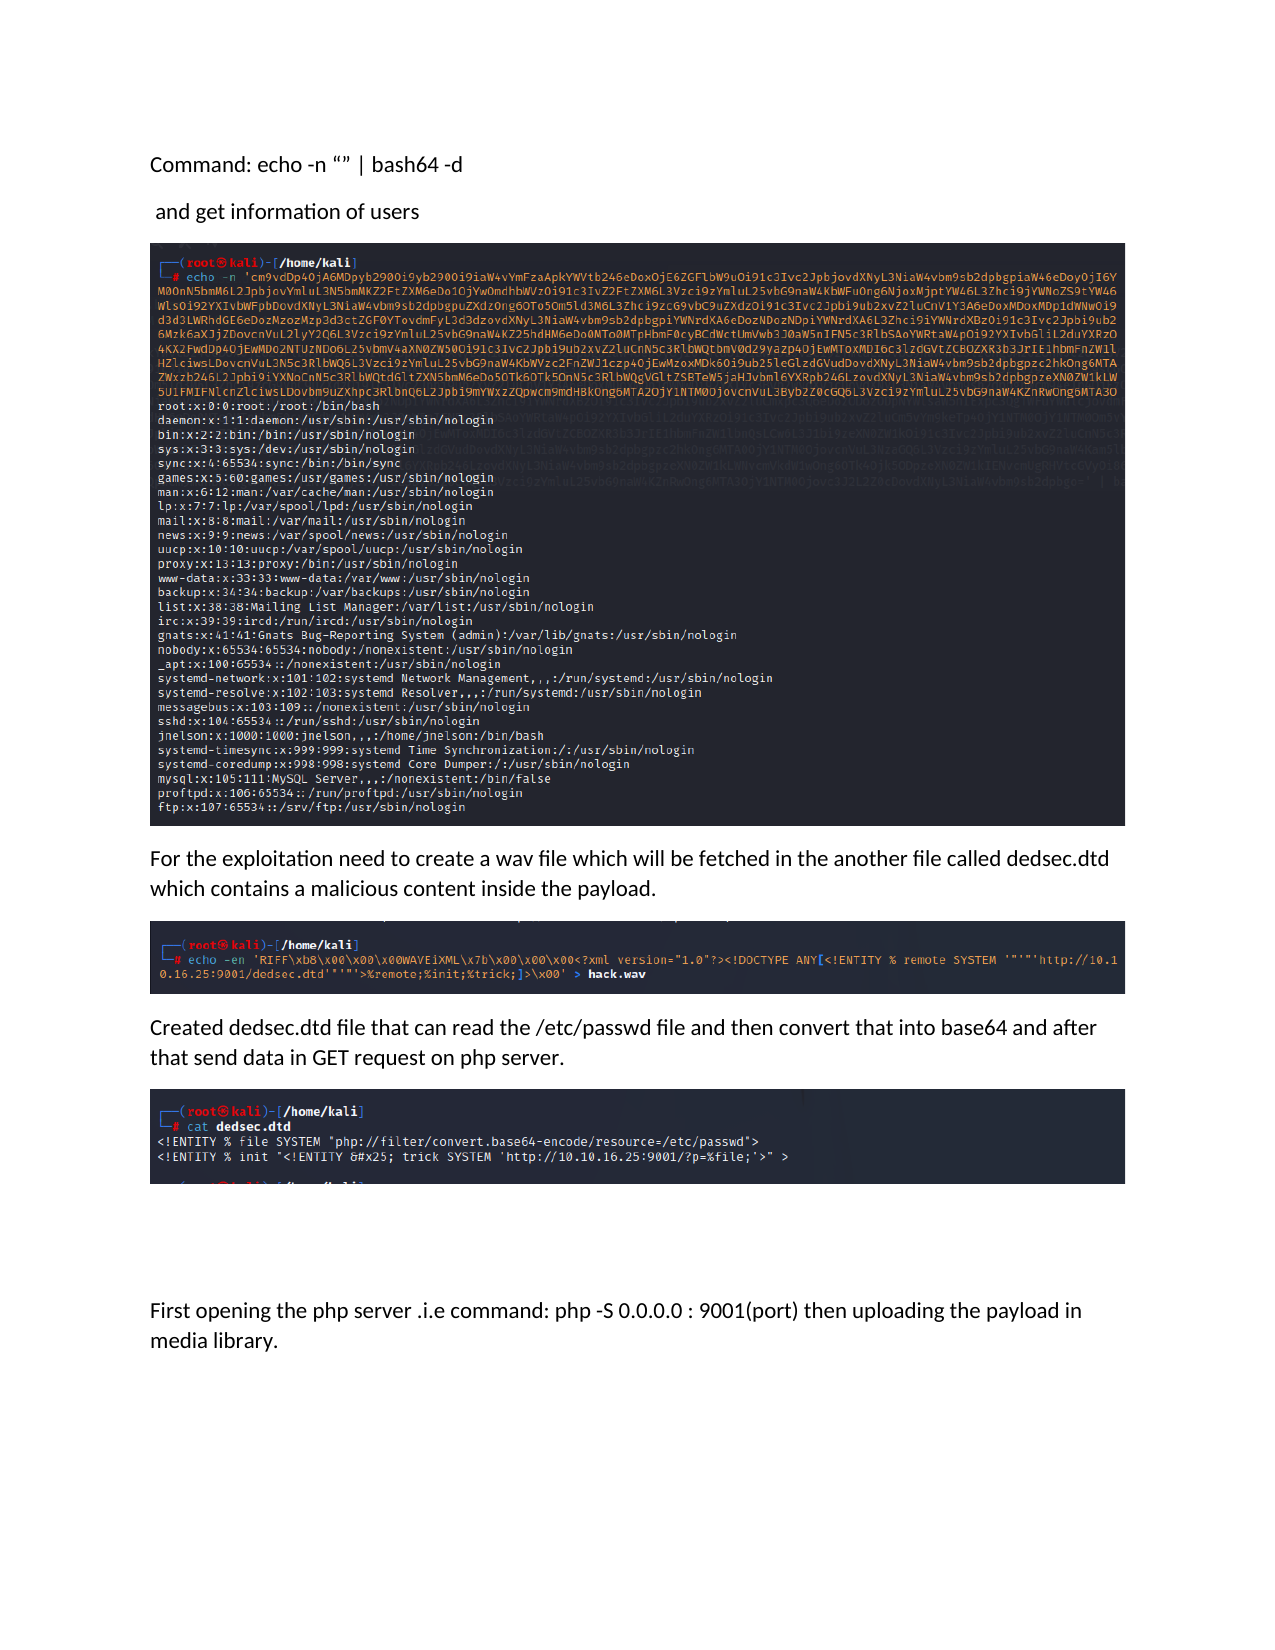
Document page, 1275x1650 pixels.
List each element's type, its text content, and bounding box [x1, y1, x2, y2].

text First opening the php server .i.e command: php -S 0.0.0.0 : 9001(port) then uploading the payload in media library. [150, 1296, 1125, 1354]
picture [150, 921, 1125, 994]
text Command: echo -n “” | bash64 -d [150, 150, 1125, 178]
text Created dedsec.dtd file that can read the /etc/passwd file and then convert that into base64 and after that send data in GET request on php server. [150, 1013, 1125, 1071]
picture [150, 1089, 1125, 1184]
text and get information of users [150, 197, 1125, 225]
picture [150, 243, 1125, 826]
text For the exploitation need to create a wav file which will be fetched in the another file called dedsec.dtd which contains a malicious content inside the payload. [150, 844, 1125, 903]
